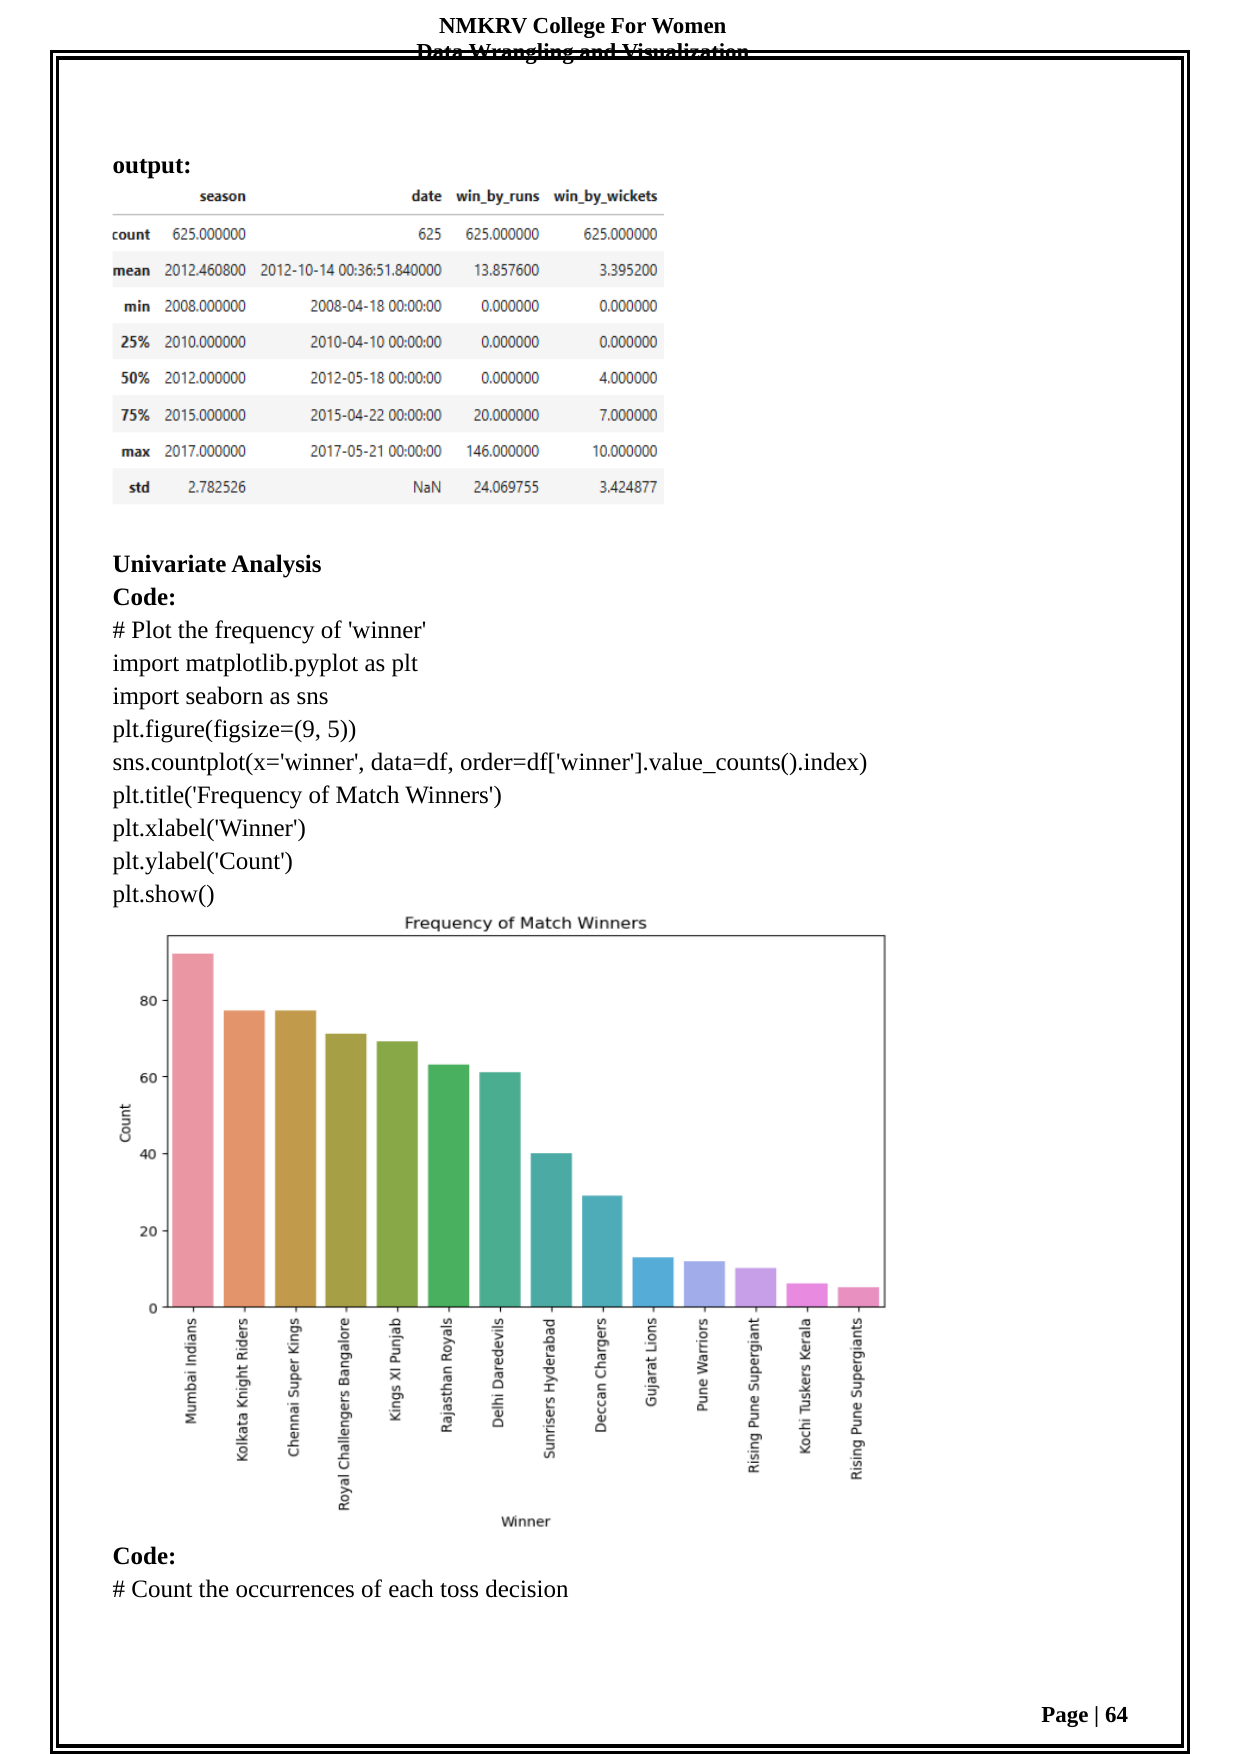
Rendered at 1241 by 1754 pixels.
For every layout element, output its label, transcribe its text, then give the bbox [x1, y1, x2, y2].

text plt.xlabel('Winner') [112, 813, 1128, 842]
text sns.countplot(x='winner', data=df, order=df['winner'].value_counts().index) [112, 747, 1128, 776]
text Code: [112, 1541, 1128, 1570]
text Univariate Analysis [112, 549, 1128, 578]
text output: [112, 150, 1128, 179]
picture [112, 183, 675, 512]
text # Count the occurrences of each toss decision [112, 1574, 1128, 1603]
text plt.figure(figsize=(9, 5)) [112, 714, 1128, 743]
text plt.show() [112, 879, 1128, 908]
text plt.ylabel('Count') [112, 846, 1128, 875]
text # Plot the frequency of 'winner' [112, 615, 1128, 644]
text import matplotlib.pyplot as plt [112, 648, 1128, 677]
text import seaborn as sns [112, 681, 1128, 710]
text plt.title('Frequency of Match Winners') [112, 780, 1128, 809]
picture [112, 912, 934, 1538]
text Code: [112, 582, 1128, 611]
